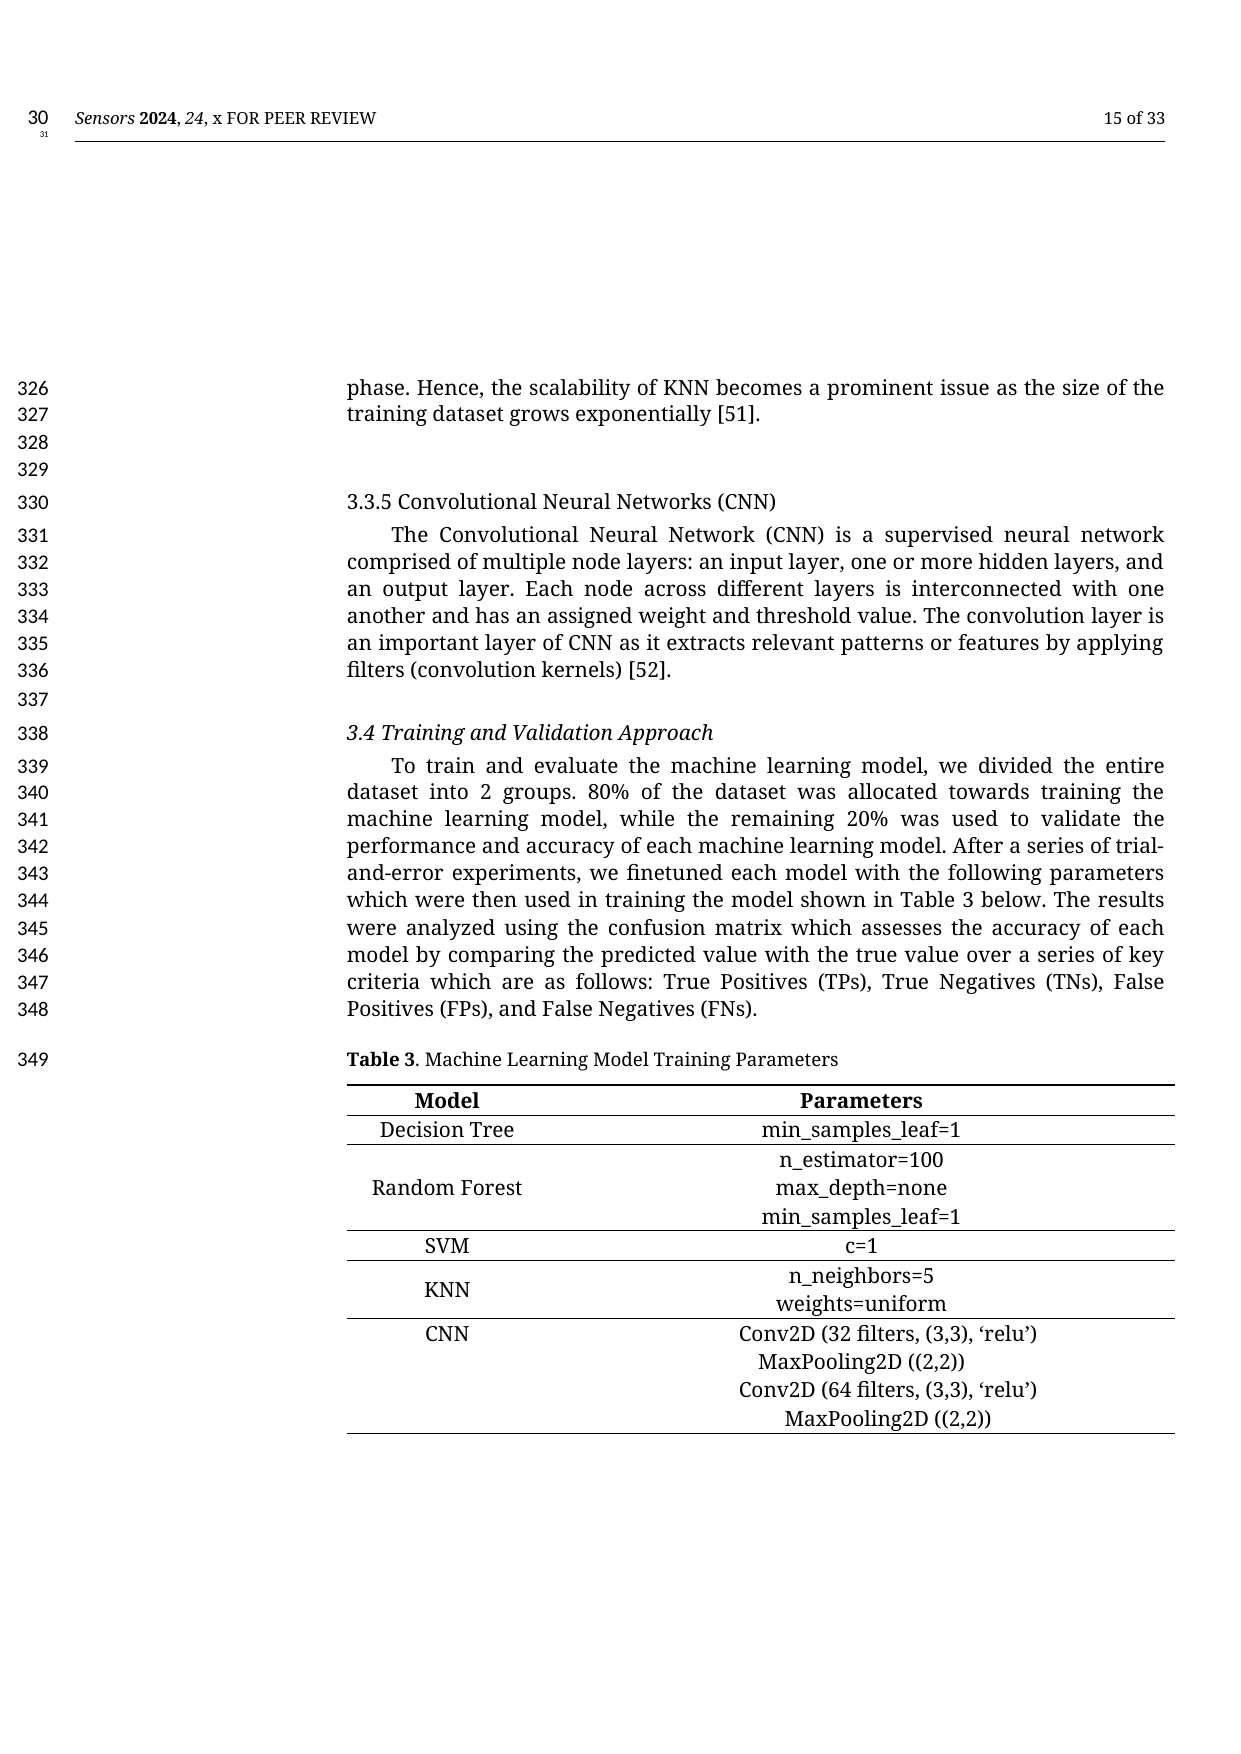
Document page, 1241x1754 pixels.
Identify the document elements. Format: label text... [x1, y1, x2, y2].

table_cell CNN [347, 1319, 547, 1432]
text Table 3. Machine Learning Model Training Parameters [347, 1047, 1165, 1071]
table_cell KNN [347, 1261, 547, 1318]
table_header Model [347, 1086, 547, 1114]
table_cell SVM [347, 1231, 547, 1260]
text The Convolutional Neural Network (CNN) is a supervised neural network comprised of multiple node layers: an input layer, one or more hidden layers, and an output layer. Each node across different layers is interconnected with one another and has an assigned weight and threshold value. The convolution layer is an important layer of CNN as it extracts relevant patterns or features by applying filters (convolution kernels) [52]. [347, 521, 1165, 684]
subtitle 3.3.5 Convolutional Neural Networks (CNN) [347, 488, 1165, 515]
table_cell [548, 1319, 1175, 1432]
subtitle 3.4 Training and Validation Approach [347, 718, 1165, 745]
text To train and evaluate the machine learning model, we divided the entire dataset into 2 groups. 80% of the dataset was allocated towards training the machine learning model, while the remaining 20% was used to validate the performance and accuracy of each machine learning model. After a series of trial-and-error experiments, we finetuned each model with the following parameters which were then used in training the model shown in Table 3 below. The results were analyzed using the confusion matrix which assesses the accuracy of each model by comparing the predicted value with the true value over a series of key criteria which are as follows: True Positives (TPs), True Negatives (TNs), False Positives (FPs), and False Negatives (FNs). [347, 752, 1165, 1022]
table_cell Decision Tree [347, 1116, 547, 1144]
table_header Parameters [548, 1086, 1175, 1114]
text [347, 374, 1165, 428]
table_cell min_samples_leaf=1 [548, 1116, 1175, 1144]
table_cell n_estimator=100 max_depth=none min_samples_leaf=1 [548, 1145, 1175, 1230]
table_cell n_neighbors=5 weights=uniform [548, 1261, 1175, 1318]
table_cell c=1 [548, 1231, 1175, 1260]
table_cell Random Forest [347, 1145, 547, 1230]
